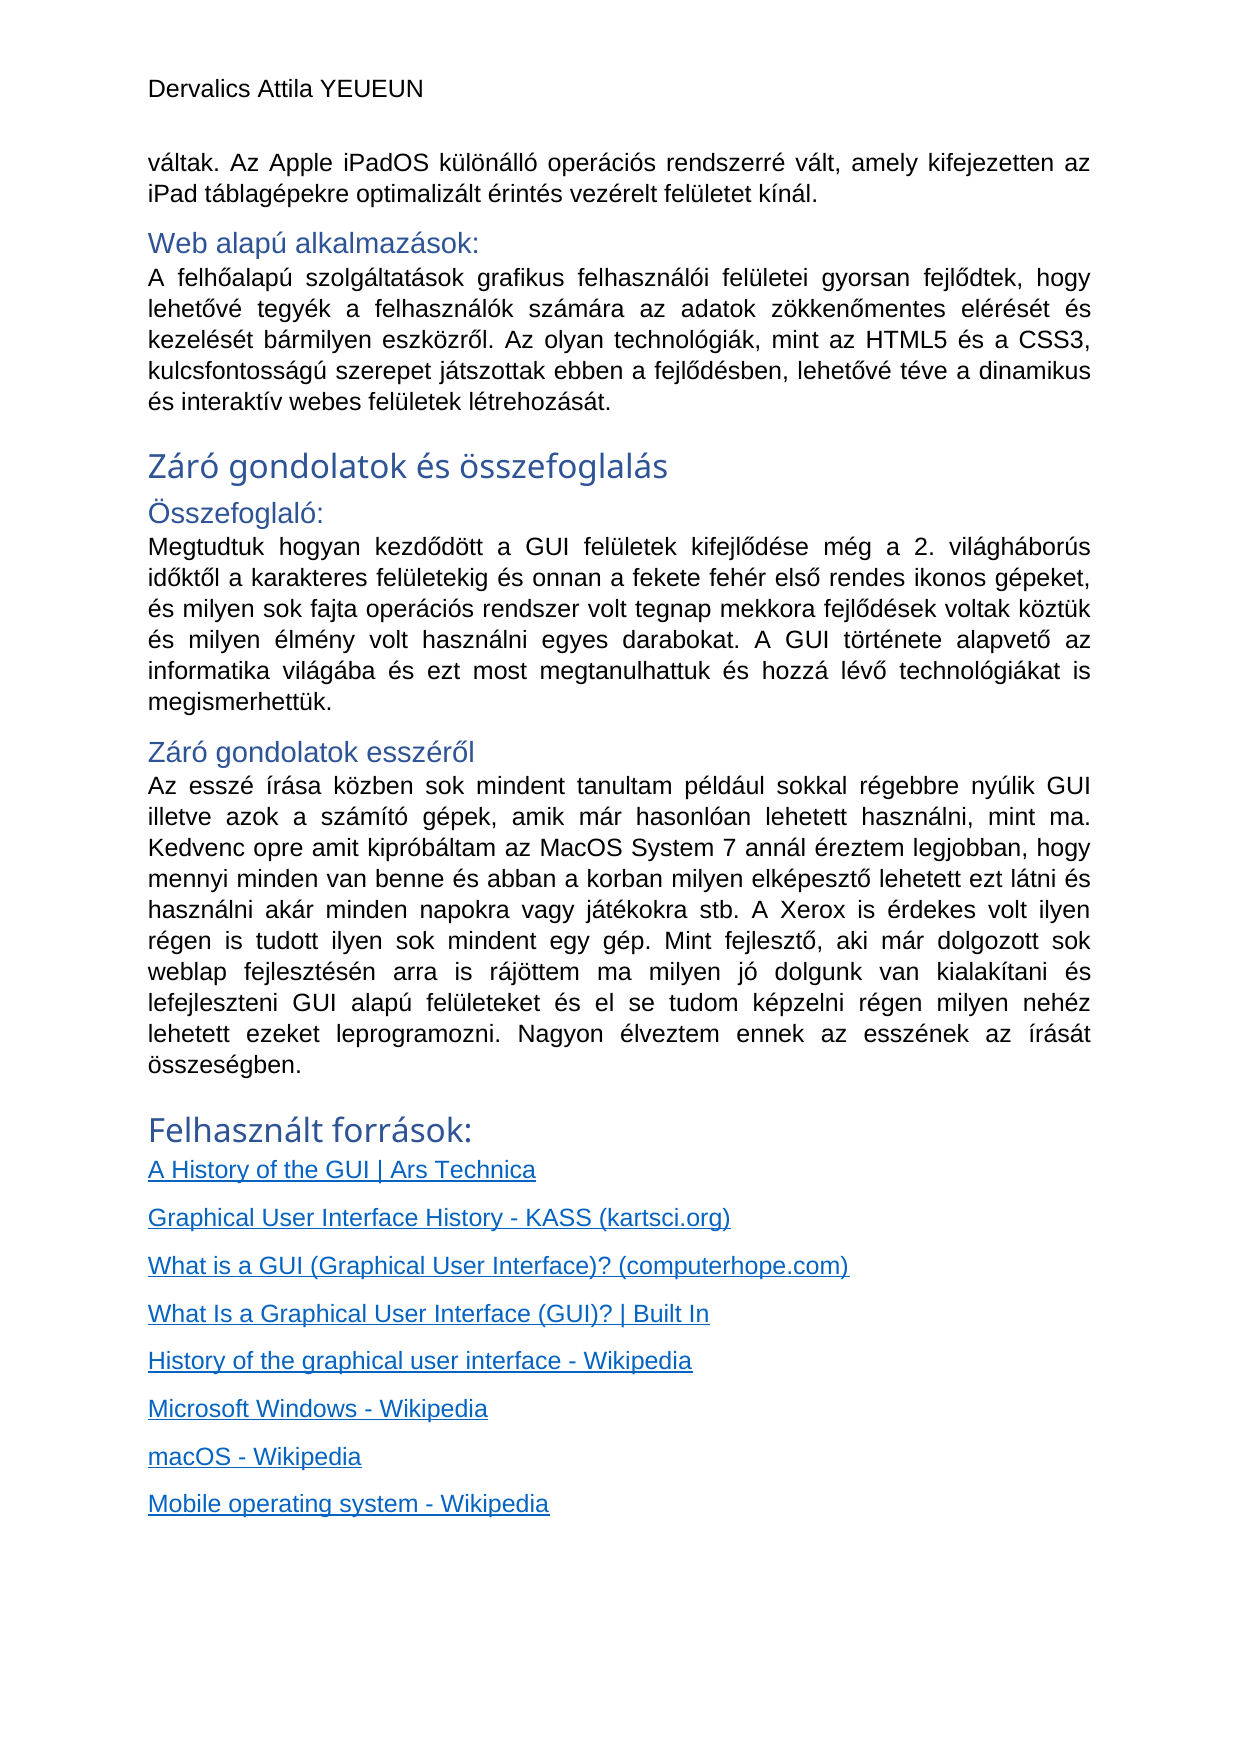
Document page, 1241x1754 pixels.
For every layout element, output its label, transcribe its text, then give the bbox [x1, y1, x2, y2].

subtitle Záró gondolatok esszéről [148, 735, 1092, 768]
text A felhőalapú szolgáltatások grafikus felhasználói felületei gyorsan fejlődtek, hogy lehetővé tegyék a felhasználók számára az adatok zökkenőmentes elérését és kezelését bármilyen eszközről. Az olyan technológiák, mint az HTML5 és a CSS3, kulcsfontosságú szerepet játszottak ebben a fejlődésben, lehetővé téve a dinamikus és interaktív webes felületek létrehozását. [148, 263, 1092, 416]
text History of the graphical user interface - Wikipedia [148, 1346, 1092, 1375]
text What Is a Graphical User Interface (GUI)? | Built In [148, 1299, 1092, 1327]
text Megtudtuk hogyan kezdődött a GUI felületek kifejlődése még a 2. világháborús időktől a karakteres felületekig és onnan a fekete fehér első rendes ikonos gépeket, és milyen sok fajta operációs rendszer volt tegnap mekkora fejlődések voltak köztük és milyen élmény volt használni egyes darabokat. A GUI története alapvető az informatika világába és ezt most megtanulhattuk és hozzá lévő technológiákat is megismerhettük. [148, 532, 1092, 716]
text What is a GUI (Graphical User Interface)? (computerhope.com) [148, 1251, 1092, 1280]
subtitle Web alapú alkalmazások: [148, 226, 1092, 260]
text macOS - Wikipedia [148, 1442, 1092, 1471]
text Az esszé írása közben sok mindent tanultam például sokkal régebbre nyúlik GUI illetve azok a számító gépek, amik már hasonlóan lehetett használni, mint ma. Kedvenc opre amit kipróbáltam az MacOS System 7 annál éreztem legjobban, hogy mennyi minden van benne és abban a korban milyen elképesztő lehetett ezt látni és használni akár minden napokra vagy játékokra stb. A Xerox is érdekes volt ilyen régen is tudott ilyen sok mindent egy gép. Mint fejlesztő, aki már dolgozott sok weblap fejlesztésén arra is rájöttem ma milyen jó dolgunk van kialakítani és lefejleszteni GUI alapú felületeket és el se tudom képzelni régen milyen nehéz lehetett ezeket leprogramozni. Nagyon élveztem ennek az esszének az írását összeségben. [148, 771, 1092, 1079]
text Mobile operating system - Wikipedia [148, 1489, 1092, 1518]
subtitle Összefoglaló: [148, 496, 1092, 529]
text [148, 148, 1092, 207]
text Graphical User Interface History - KASS (kartsci.org) [148, 1203, 1092, 1232]
subtitle Záró gondolatok és összefoglalás [148, 443, 1092, 488]
text Microsoft Windows - Wikipedia [148, 1394, 1092, 1423]
text A History of the GUI | Ars Technica [148, 1156, 1092, 1184]
subtitle Felhasznált források: [148, 1107, 1092, 1152]
